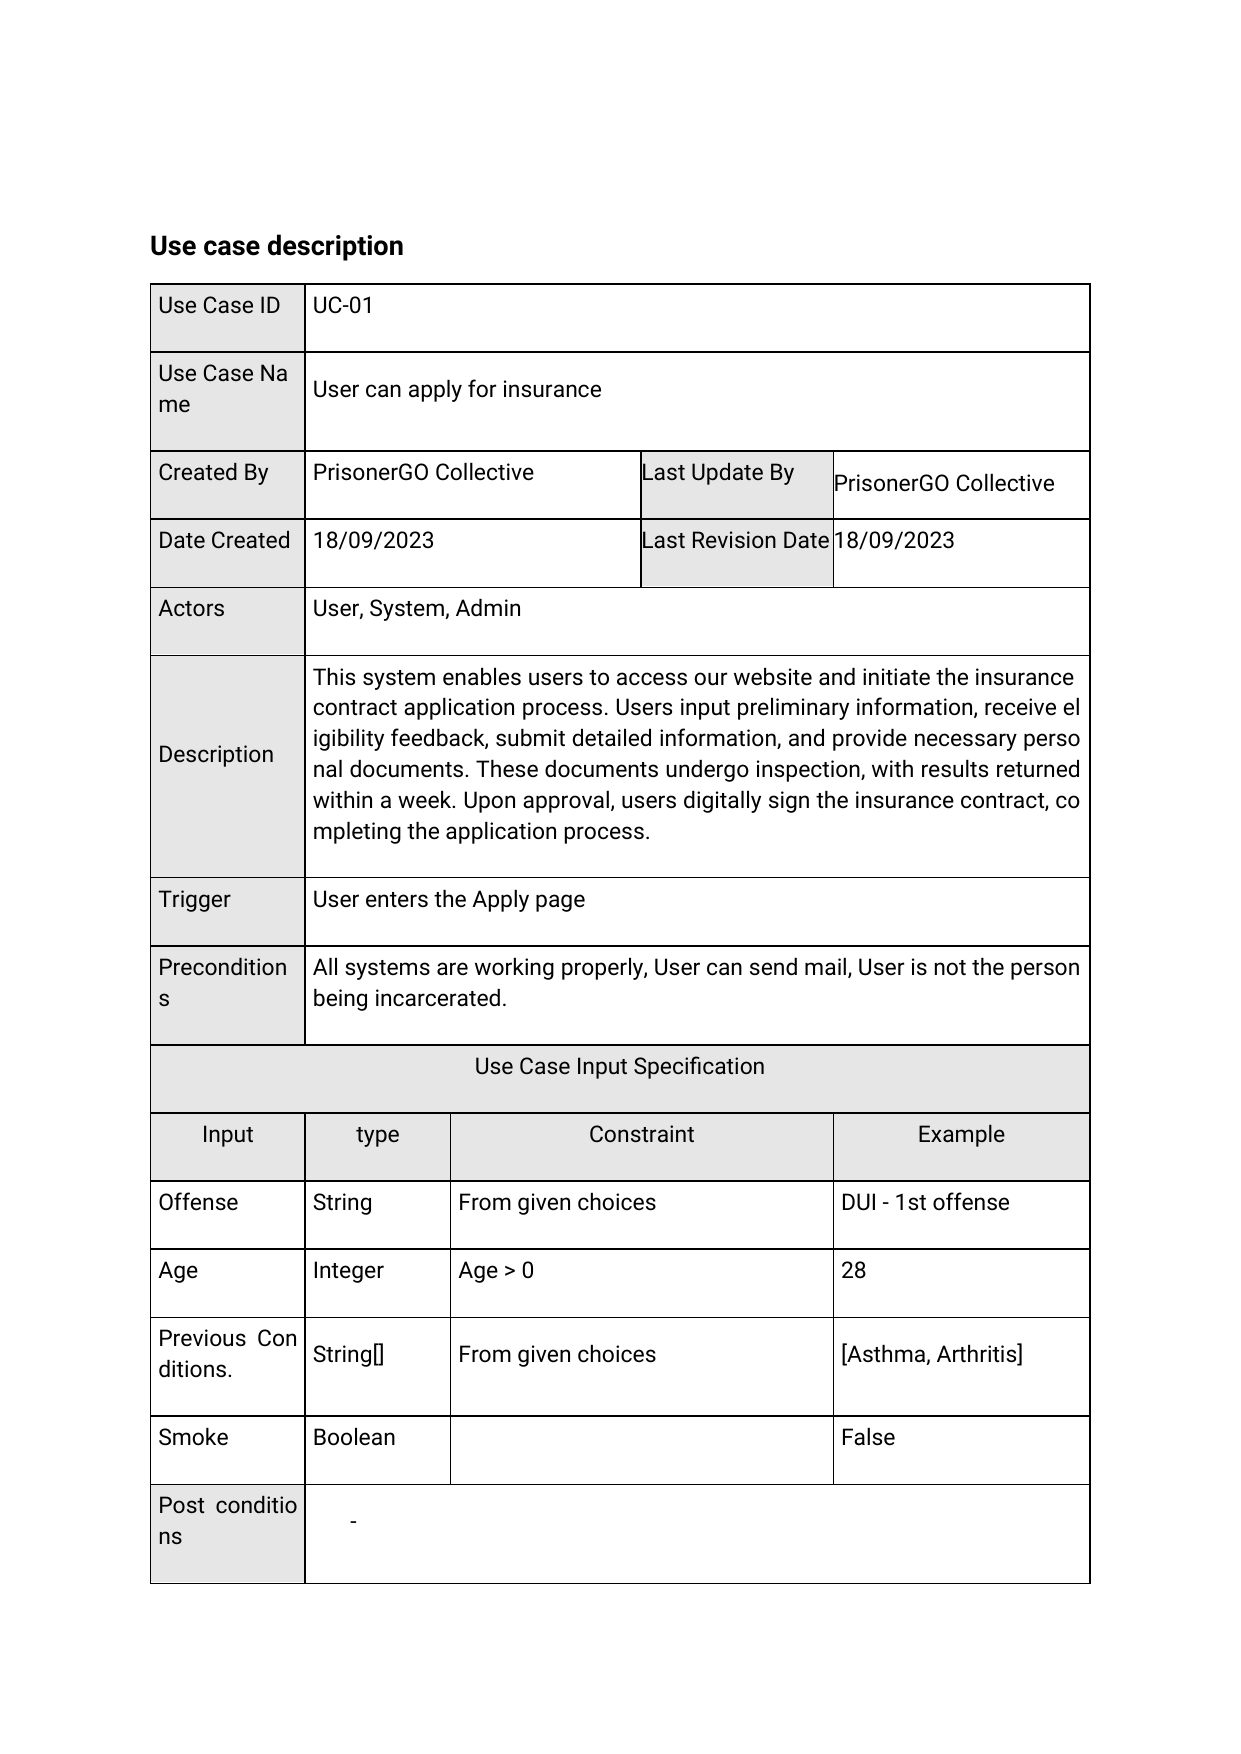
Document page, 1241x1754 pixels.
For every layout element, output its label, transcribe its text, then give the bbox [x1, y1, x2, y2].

table_cell 18/09/2023 [834, 520, 1089, 586]
table_cell DUI - 1st offense [834, 1182, 1089, 1248]
table_cell User can apply for insurance [306, 353, 1089, 450]
table_cell False [834, 1417, 1089, 1483]
table_cell Boolean [306, 1417, 450, 1483]
table_cell From given choices [451, 1182, 833, 1248]
table_cell Integer [306, 1250, 450, 1316]
table_cell Offense [151, 1182, 304, 1248]
table_cell Use Case Input Specification [151, 1046, 1089, 1112]
table_cell Preconditions [151, 947, 304, 1044]
table_cell This system enables users to access our website and initiate the insurance contract application process. Users input preliminary information, receive eligibility feedback, submit detailed information, and provide necessary personal documents. These documents undergo inspection, with results returned within a week. Upon approval, users digitally sign the insurance contract, completing the application process. [306, 656, 1089, 877]
table_cell 18/09/2023 [306, 520, 640, 586]
table_cell String [306, 1182, 450, 1248]
table_cell User enters the Apply page [306, 878, 1089, 945]
table_cell type [306, 1114, 450, 1180]
table_cell [Asthma, Arthritis] [834, 1318, 1089, 1415]
subtitle Use case description [150, 231, 1090, 262]
table_cell Last Update By [642, 452, 833, 518]
table_cell PrisonerGO Collective [306, 452, 640, 518]
table_cell Trigger [151, 878, 304, 945]
table_cell [306, 1485, 1089, 1582]
table_cell Smoke [151, 1417, 304, 1483]
table_cell Actors [151, 588, 304, 654]
table_cell Age [151, 1250, 304, 1316]
table_cell String[] [306, 1318, 450, 1415]
table_header Use Case ID [151, 285, 304, 351]
table_header UC-01 [306, 285, 1089, 351]
table_cell From given choices [451, 1318, 833, 1415]
table_cell Created By [151, 452, 304, 518]
table_cell Description [151, 656, 304, 877]
table_cell Use Case Name [151, 353, 304, 450]
table_cell Last Revision Date [642, 520, 833, 586]
table_cell [451, 1417, 833, 1483]
table_cell PrisonerGO Collective [834, 452, 1089, 518]
table_cell Example [834, 1114, 1089, 1180]
table_cell 28 [834, 1250, 1089, 1316]
table_cell Age > 0 [451, 1250, 833, 1316]
table_cell Constraint [451, 1114, 833, 1180]
table_cell Post conditions [151, 1485, 304, 1582]
table_cell All systems are working properly, User can send mail, User is not the person being incarcerated. [306, 947, 1089, 1044]
table_cell Input [151, 1114, 304, 1180]
table_cell Date Created [151, 520, 304, 586]
table_cell Previous Conditions. [151, 1318, 304, 1415]
table_cell User, System, Admin [306, 588, 1089, 654]
